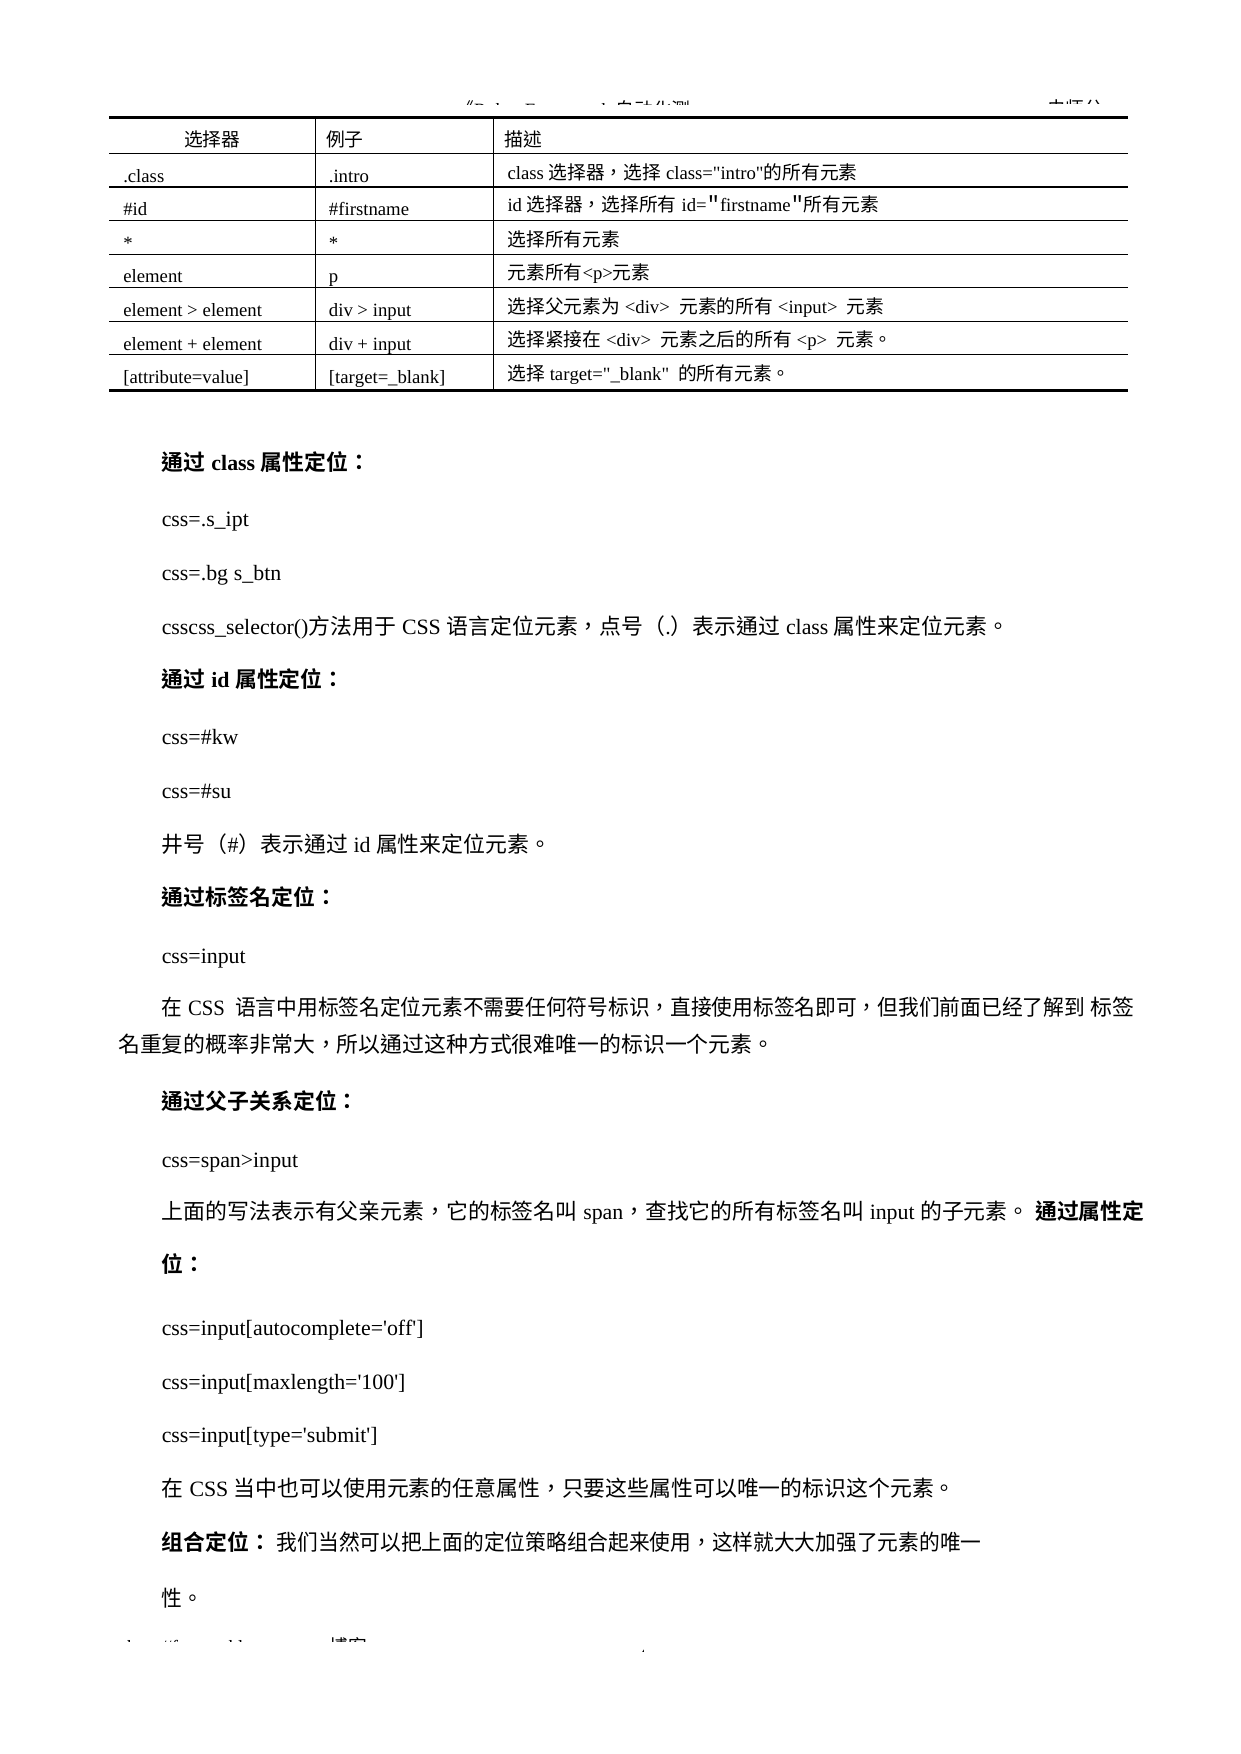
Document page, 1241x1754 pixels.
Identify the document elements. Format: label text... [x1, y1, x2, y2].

text csscss_selector()方法用于 CSS 语言定位元素，点号（.）表示通过 class 属性来定位元素。 [162, 614, 1144, 640]
table_cell p [316, 255, 493, 287]
table_cell element + element [109, 322, 315, 354]
table_cell 选择所有元素 [494, 221, 1128, 253]
table_cell class 选择器，选择 class="intro"的所有元素 [494, 154, 1128, 186]
table_cell 元素所有<p>元素 [494, 255, 1128, 287]
table_cell * [109, 221, 315, 253]
table_cell * [316, 221, 493, 253]
text 上面的写法表示有父亲元素，它的标签名叫 span，查找它的所有标签名叫 input 的子元素。 通过属性定位： [162, 1196, 1144, 1279]
table_cell element > element [109, 288, 315, 321]
table_header 选择器 [109, 119, 315, 153]
table_cell .class [109, 154, 315, 186]
table_cell 选择 target="_blank" 的所有元素。 [494, 355, 1128, 389]
text 井号（#）表示通过 id 属性来定位元素。 [162, 831, 1144, 857]
table_cell div > input [316, 288, 493, 321]
table_cell [attribute=value] [109, 355, 315, 389]
subtitle 通过标签名定位： [162, 882, 1144, 912]
table_cell element [109, 255, 315, 287]
text css=.s_ipt css=.bg s_btn [162, 506, 306, 585]
table_cell id 选择器，选择所有 id="firstname"所有元素 [494, 188, 1128, 220]
subtitle 通过 class 属性定位： [162, 447, 1144, 477]
text css=#kw css=#su [162, 724, 306, 803]
table_cell #id [109, 188, 315, 220]
text css=input[autocomplete='off'] css=input[maxlength='100'] css=input[type='submit'] [162, 1315, 582, 1448]
table_cell .intro [316, 154, 493, 186]
text 在 CSS 当中也可以使用元素的任意属性，只要这些属性可以唯一的标识这个元素。 [162, 1476, 1144, 1502]
text css=input [162, 943, 1144, 968]
table_header 例子 [316, 119, 493, 153]
table_cell 选择父元素为 <div> 元素的所有 <input> 元素 [494, 288, 1128, 321]
subtitle 通过 id 属性定位： [162, 664, 1144, 694]
table_cell 选择紧接在 <div> 元素之后的所有 <p> 元素。 [494, 322, 1128, 354]
table_cell div + input [316, 322, 493, 354]
table_cell [target=_blank] [316, 355, 493, 389]
table_cell #firstname [316, 188, 493, 220]
text 在 CSS 语言中用标签名定位元素不需要任何符号标识，直接使用标签名即可，但我们前面已经了解到 标签名重复的概率非常大，所以通过这种方式很难唯一的标识一个元素。 [118, 992, 1144, 1058]
subtitle 通过父子关系定位： [162, 1086, 1144, 1116]
text 组合定位： 我们当然可以把上面的定位策略组合起来使用，这样就大大加强了元素的唯一性。 [162, 1527, 1018, 1612]
table_header 描述 [494, 119, 1128, 153]
text css=span>input [162, 1147, 1144, 1172]
